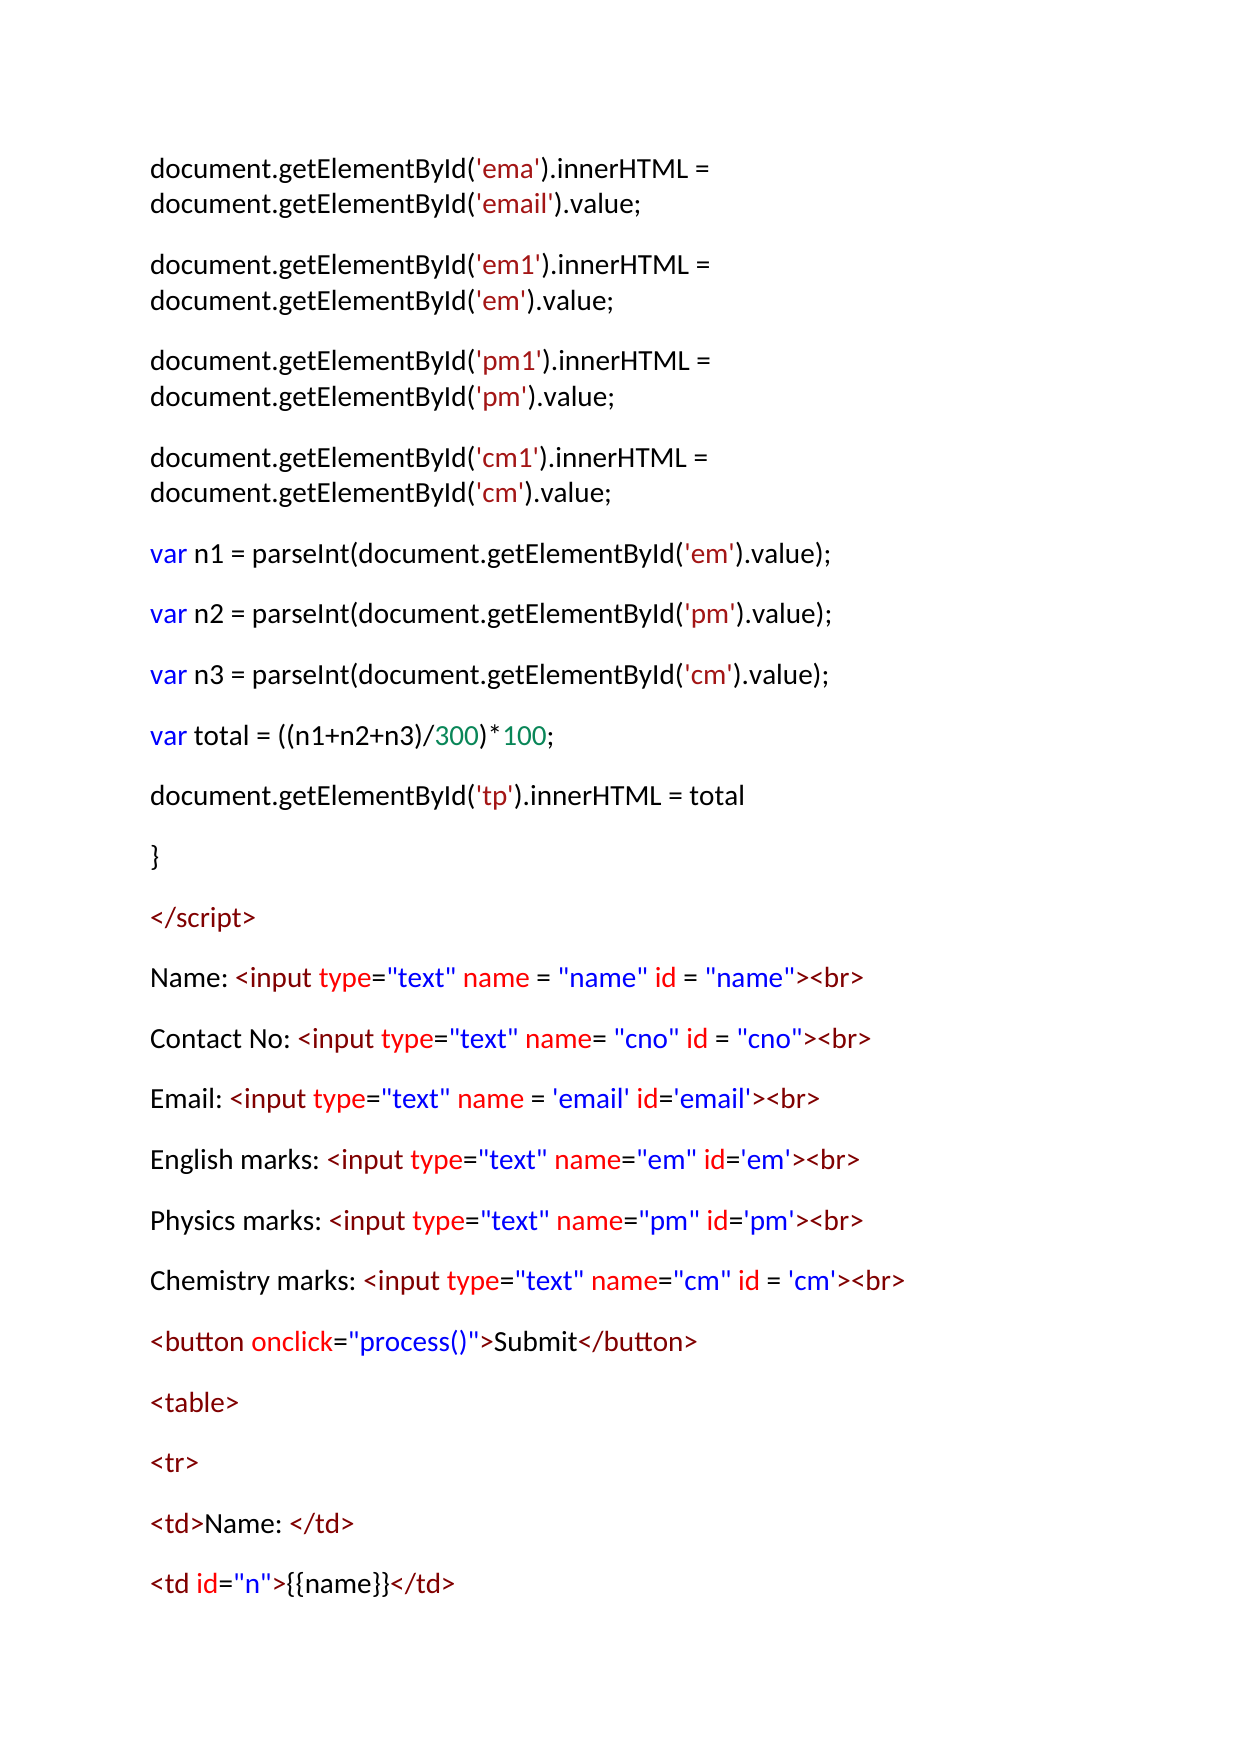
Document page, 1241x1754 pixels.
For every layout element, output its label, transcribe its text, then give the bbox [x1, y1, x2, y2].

text Physics marks: <input type="text" name="pm" id='pm'><br> [150, 1202, 1090, 1237]
text <td id="n">{{name}}</td> [150, 1566, 1090, 1601]
text document.getElementById('ema').innerHTML = document.getElementById('email').value; [150, 150, 1090, 221]
text var n1 = parseInt(document.getElementById('em').value); [150, 535, 1090, 571]
text var n2 = parseInt(document.getElementById('pm').value); [150, 596, 1090, 631]
text var n3 = parseInt(document.getElementById('cm').value); [150, 656, 1090, 692]
text } [150, 838, 1090, 874]
text document.getElementById('cm1').innerHTML = document.getElementById('cm').value; [150, 439, 1090, 510]
text Chemistry marks: <input type="text" name="cm" id = 'cm'><br> [150, 1262, 1090, 1298]
text <button onclick="process()">Submit</button> [150, 1323, 1090, 1359]
text <tr> [150, 1444, 1090, 1480]
text Name: <input type="text" name = "name" id = "name"><br> [150, 959, 1090, 995]
text document.getElementById('em1').innerHTML = document.getElementById('em').value; [150, 246, 1090, 317]
text var total = ((n1+n2+n3)/300)*100; [150, 717, 1090, 752]
text <table> [150, 1384, 1090, 1419]
text English marks: <input type="text" name="em" id='em'><br> [150, 1141, 1090, 1177]
text Contact No: <input type="text" name= "cno" id = "cno"><br> [150, 1020, 1090, 1056]
text document.getElementById('pm1').innerHTML = document.getElementById('pm').value; [150, 342, 1090, 414]
text <td>Name: </td> [150, 1505, 1090, 1541]
text </script> [150, 899, 1090, 934]
text Email: <input type="text" name = 'email' id='email'><br> [150, 1081, 1090, 1116]
text document.getElementById('tp').innerHTML = total [150, 777, 1090, 813]
